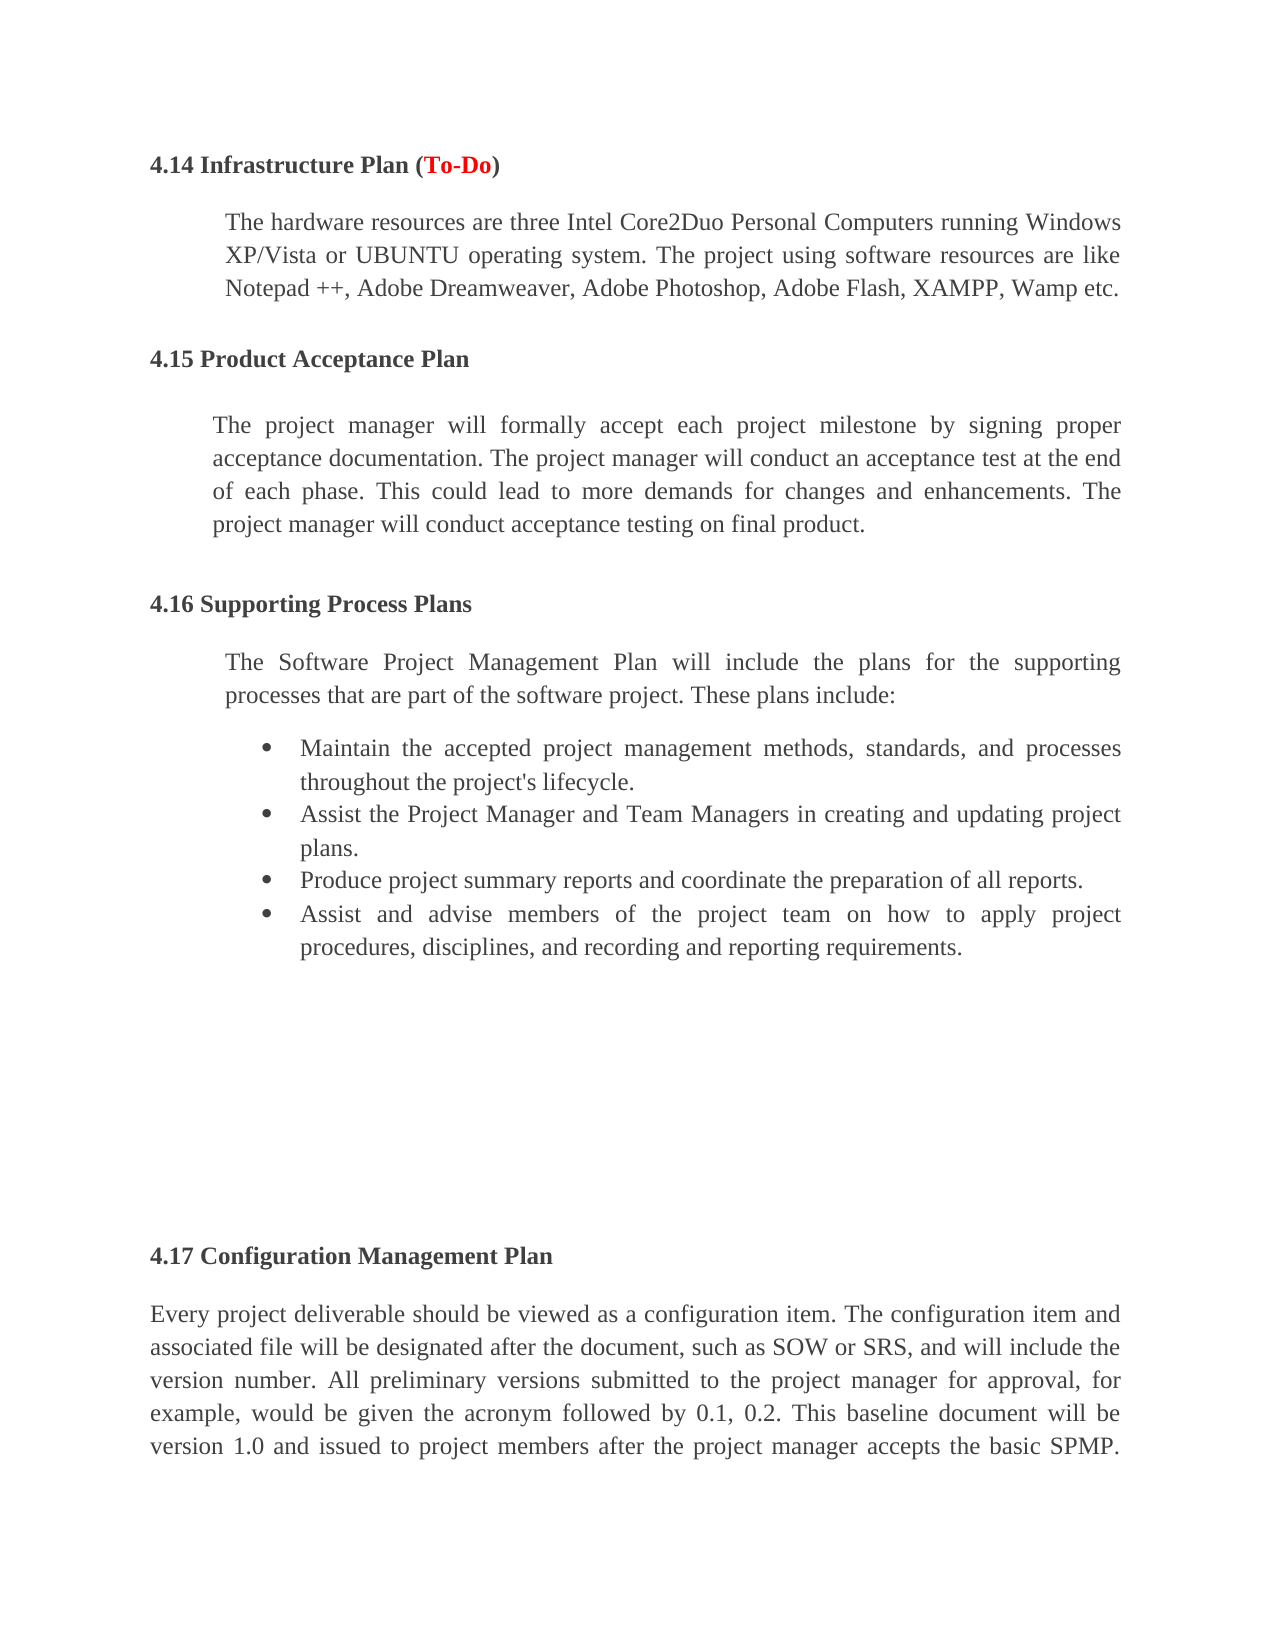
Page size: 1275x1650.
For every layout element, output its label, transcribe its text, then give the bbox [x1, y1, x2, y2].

text The hardware resources are three Intel Core2Duo Personal Computers running Windows XP/Vista or UBUNTU operating system. The project using software resources are like Notepad ++, Adobe Dreamweaver, Adobe Photoshop, Adobe Flash, XAMPP, Wamp etc. [225, 207, 1122, 302]
subtitle 4.14 Infrastructure Plan (To-Do) [150, 150, 1125, 179]
list Maintain the accepted project management methods, standards, and processes throughout the project's lifecycle. [262, 733, 1122, 795]
text The Software Project Management Plan will include the plans for the supporting processes that are part of the software project. These plans include: [225, 647, 1122, 708]
list Produce project summary reports and coordinate the preparation of all reports. [262, 866, 1122, 894]
subtitle 4.15 Product Acceptance Plan [150, 344, 1125, 372]
list Assist and advise members of the project team on how to apply project procedures, disciplines, and recording and reporting requirements. [262, 899, 1122, 960]
subtitle 4.16 Supporting Process Plans [150, 589, 1125, 618]
subtitle 4.17 Configuration Management Plan [150, 1241, 1125, 1270]
list Assist the Project Manager and Team Managers in creating and updating project plans. [262, 799, 1122, 861]
text The project manager will formally accept each project milestone by signing proper acceptance documentation. The project manager will conduct an acceptance test at the end of each phase. This could lead to more demands for changes and enhancements. The project manager will conduct acceptance testing on final product. [212, 410, 1122, 538]
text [150, 1299, 1122, 1460]
